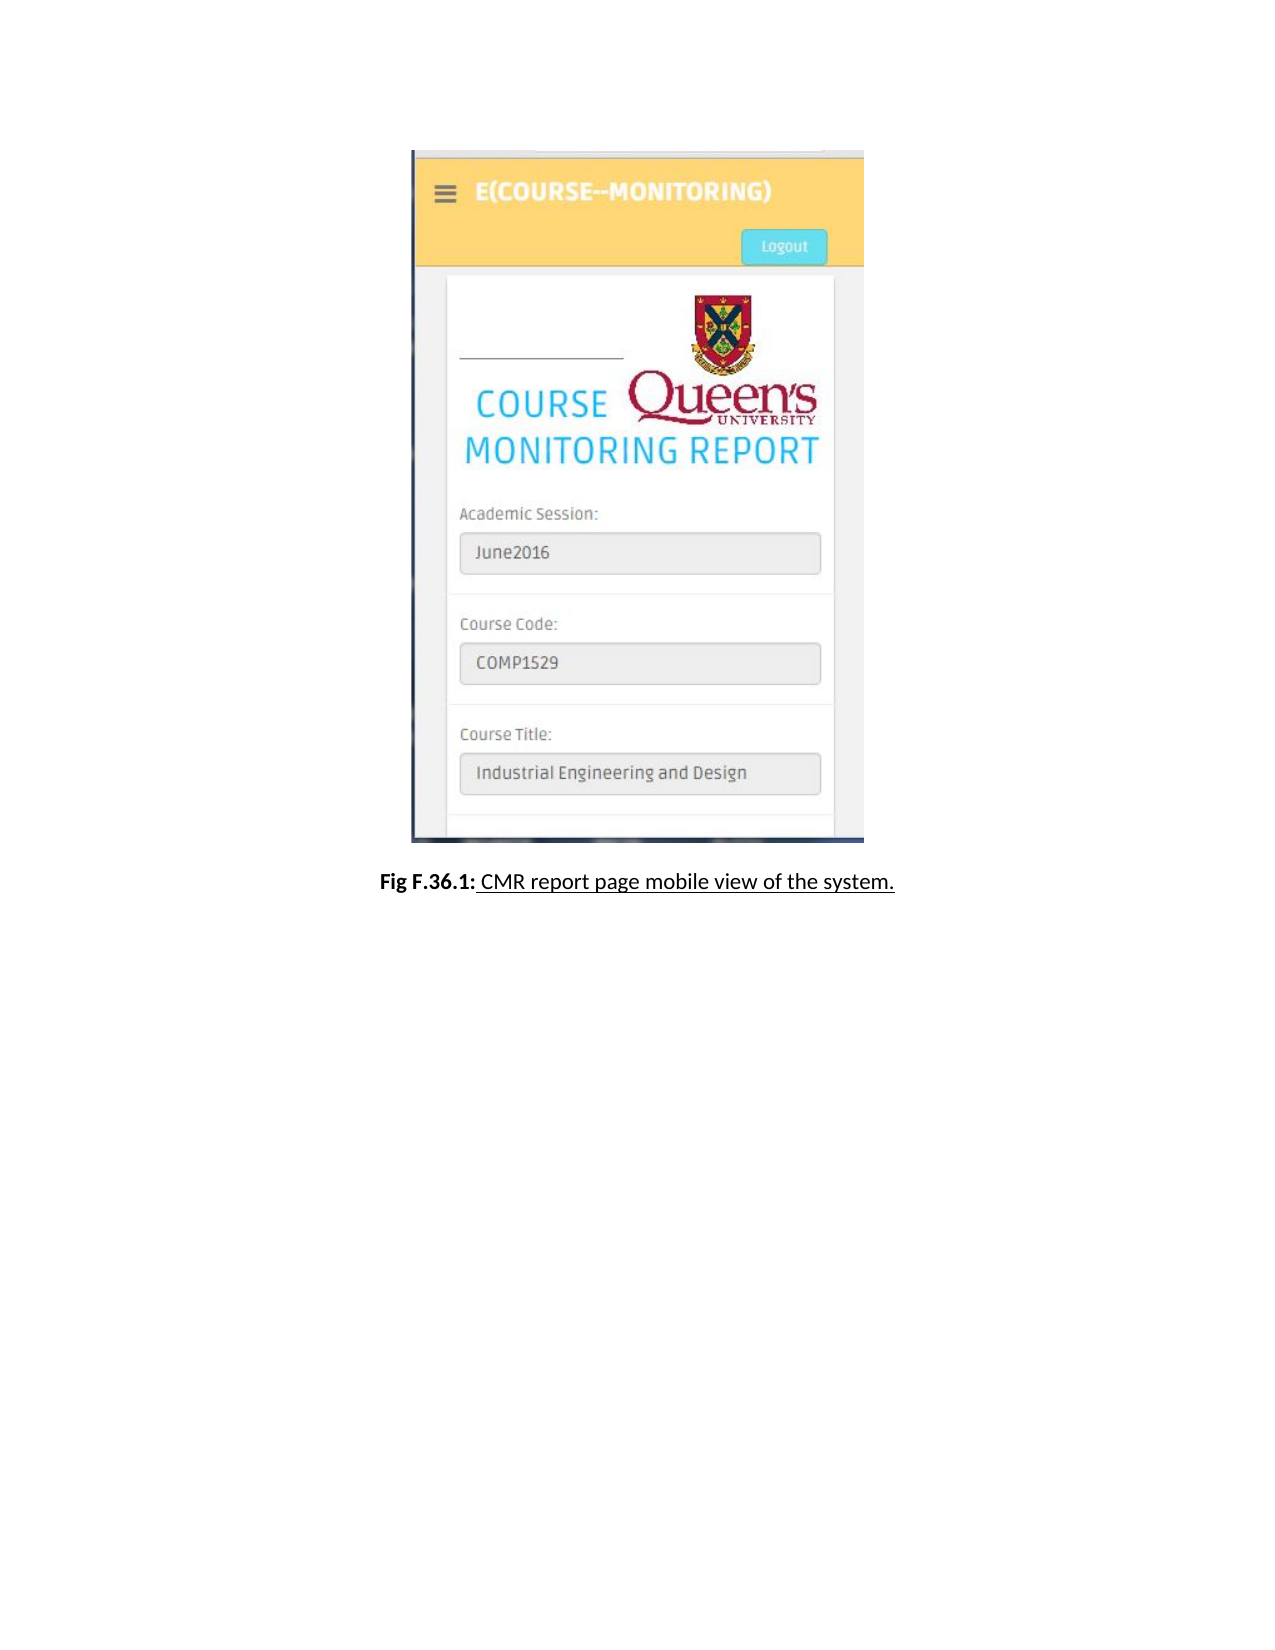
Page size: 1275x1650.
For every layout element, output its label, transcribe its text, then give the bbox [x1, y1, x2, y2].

text Fig F.36.1: CMR report page mobile view of the system. [150, 867, 1125, 896]
picture [411, 150, 864, 843]
